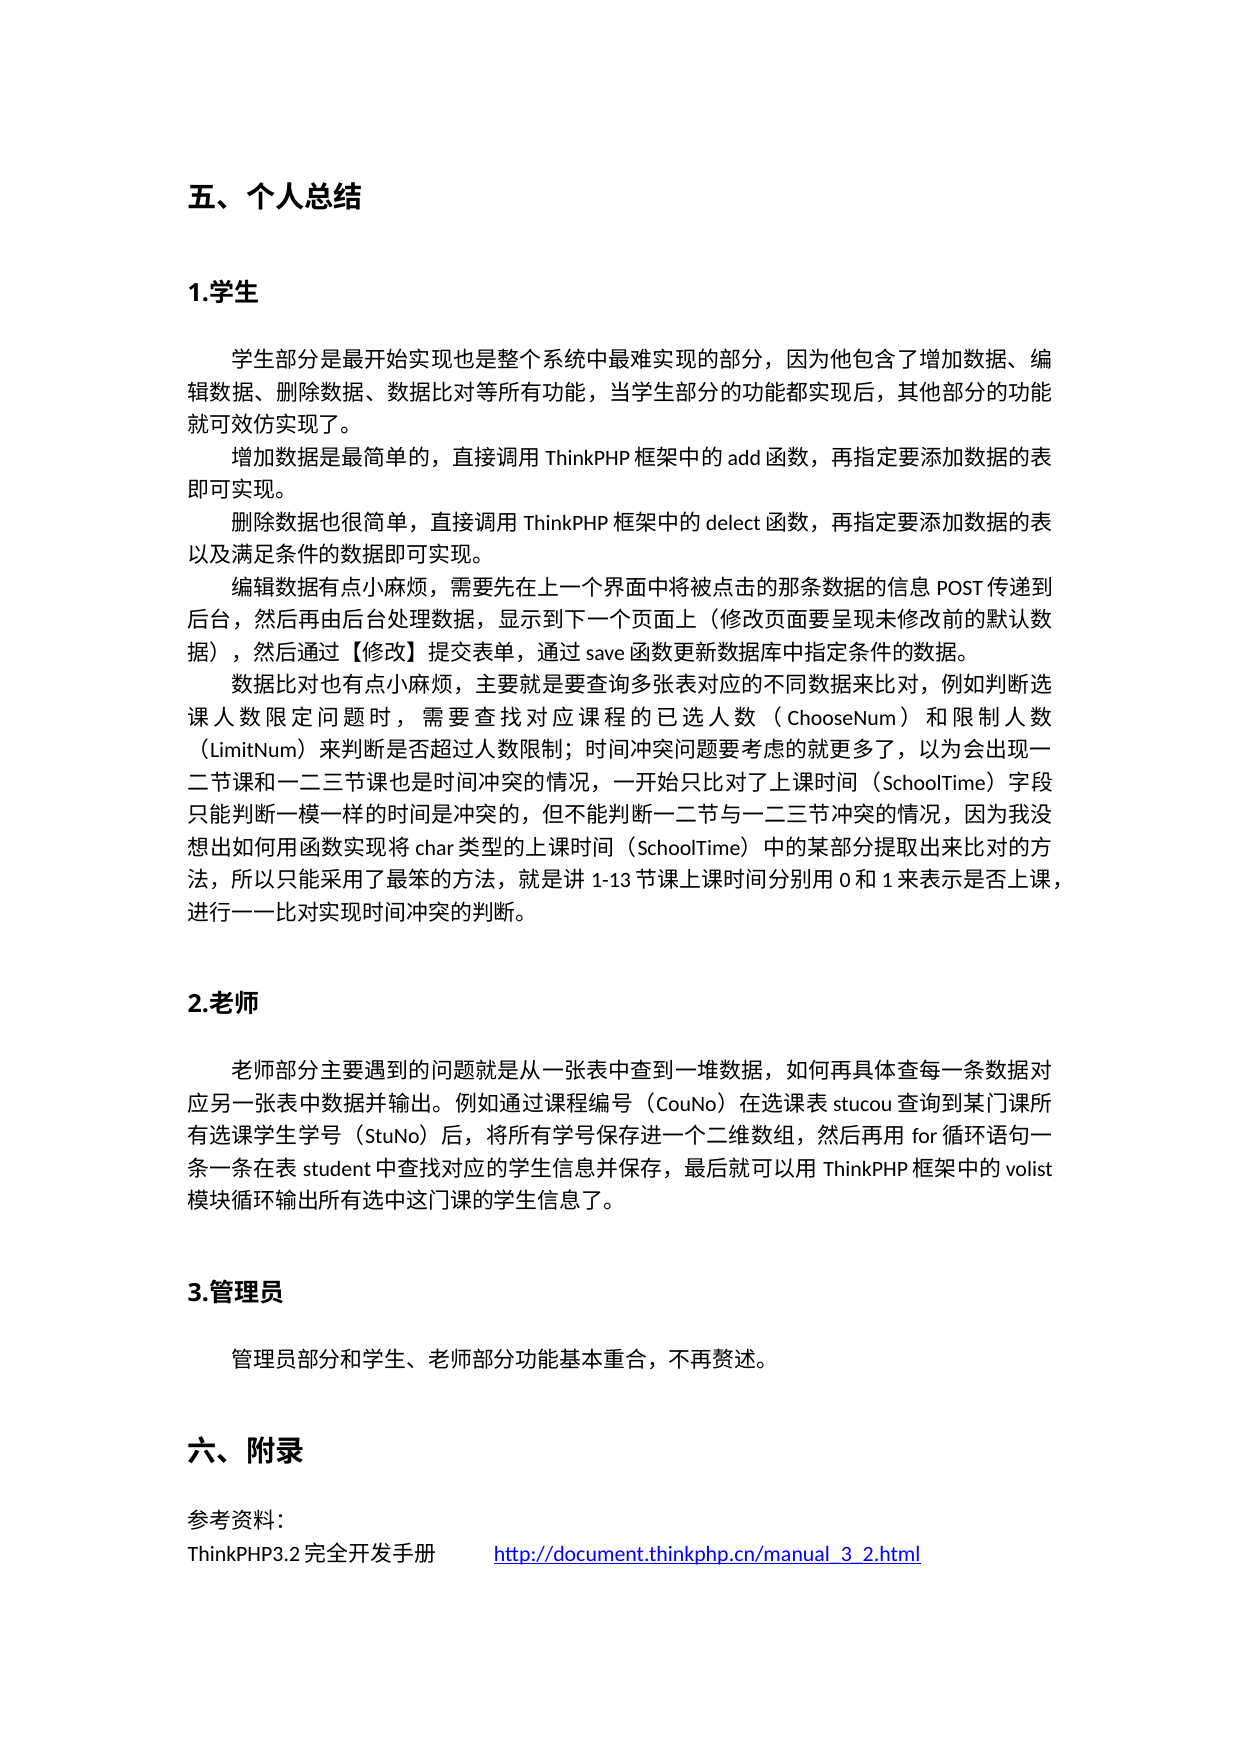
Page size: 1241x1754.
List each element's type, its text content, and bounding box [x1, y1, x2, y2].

text 老师部分主要遇到的问题就是从一张表中查到一堆数据，如何再具体查每一条数据对应另一张表中数据并输出。例如通过课程编号（CouNo）在选课表stucou查询到某门课所有选课学生学号（StuNo）后，将所有学号保存进一个二维数组，然后再用for循环语句一条一条在表student中查找对应的学生信息并保存，最后就可以用ThinkPHP框架中的volist模块循环输出所有选中这门课的学生信息了。 [187, 1053, 1053, 1215]
text 编辑数据有点小麻烦，需要先在上一个界面中将被点击的那条数据的信息POST传递到后台，然后再由后台处理数据，显示到下一个页面上（修改页面要呈现未修改前的默认数据），然后通过【修改】提交表单，通过save函数更新数据库中指定条件的数据。 [187, 569, 1053, 667]
subtitle 1.学生 [187, 258, 1053, 323]
text ThinkPHP3.2完全开发手册 http://document.thinkphp.cn/manual_3_2.html [187, 1535, 1053, 1568]
subtitle 五、个人总结 [187, 162, 1053, 227]
text 参考资料： [187, 1503, 1053, 1535]
text 删除数据也很简单，直接调用ThinkPHP框架中的delect函数，再指定要添加数据的表以及满足条件的数据即可实现。 [187, 504, 1053, 569]
text 数据比对也有点小麻烦，主要就是要查询多张表对应的不同数据来比对，例如判断选课人数限定问题时，需要查找对应课程的已选人数（ChooseNum）和限制人数（LimitNum）来判断是否超过人数限制；时间冲突问题要考虑的就更多了，以为会出现一二节课和一二三节课也是时间冲突的情况，一开始只比对了上课时间（SchoolTime）字段只能判断一模一样的时间是冲突的，但不能判断一二节与一二三节冲突的情况，因为我没想出如何用函数实现将char类型的上课时间（SchoolTime）中的某部分提取出来比对的方法，所以只能采用了最笨的方法，就是讲1-13节课上课时间分别用0和1来表示是否上课，进行一一比对实现时间冲突的判断。 [187, 667, 1053, 927]
text 增加数据是最简单的，直接调用ThinkPHP框架中的add函数，再指定要添加数据的表即可实现。 [187, 439, 1053, 504]
text 管理员部分和学生、老师部分功能基本重合，不再赘述。 [187, 1341, 1053, 1374]
subtitle 六、附录 [187, 1417, 1053, 1482]
text 学生部分是最开始实现也是整个系统中最难实现的部分，因为他包含了增加数据、编辑数据、删除数据、数据比对等所有功能，当学生部分的功能都实现后，其他部分的功能就可效仿实现了。 [187, 342, 1053, 439]
subtitle 2.老师 [187, 969, 1053, 1034]
subtitle 3.管理员 [187, 1258, 1053, 1323]
